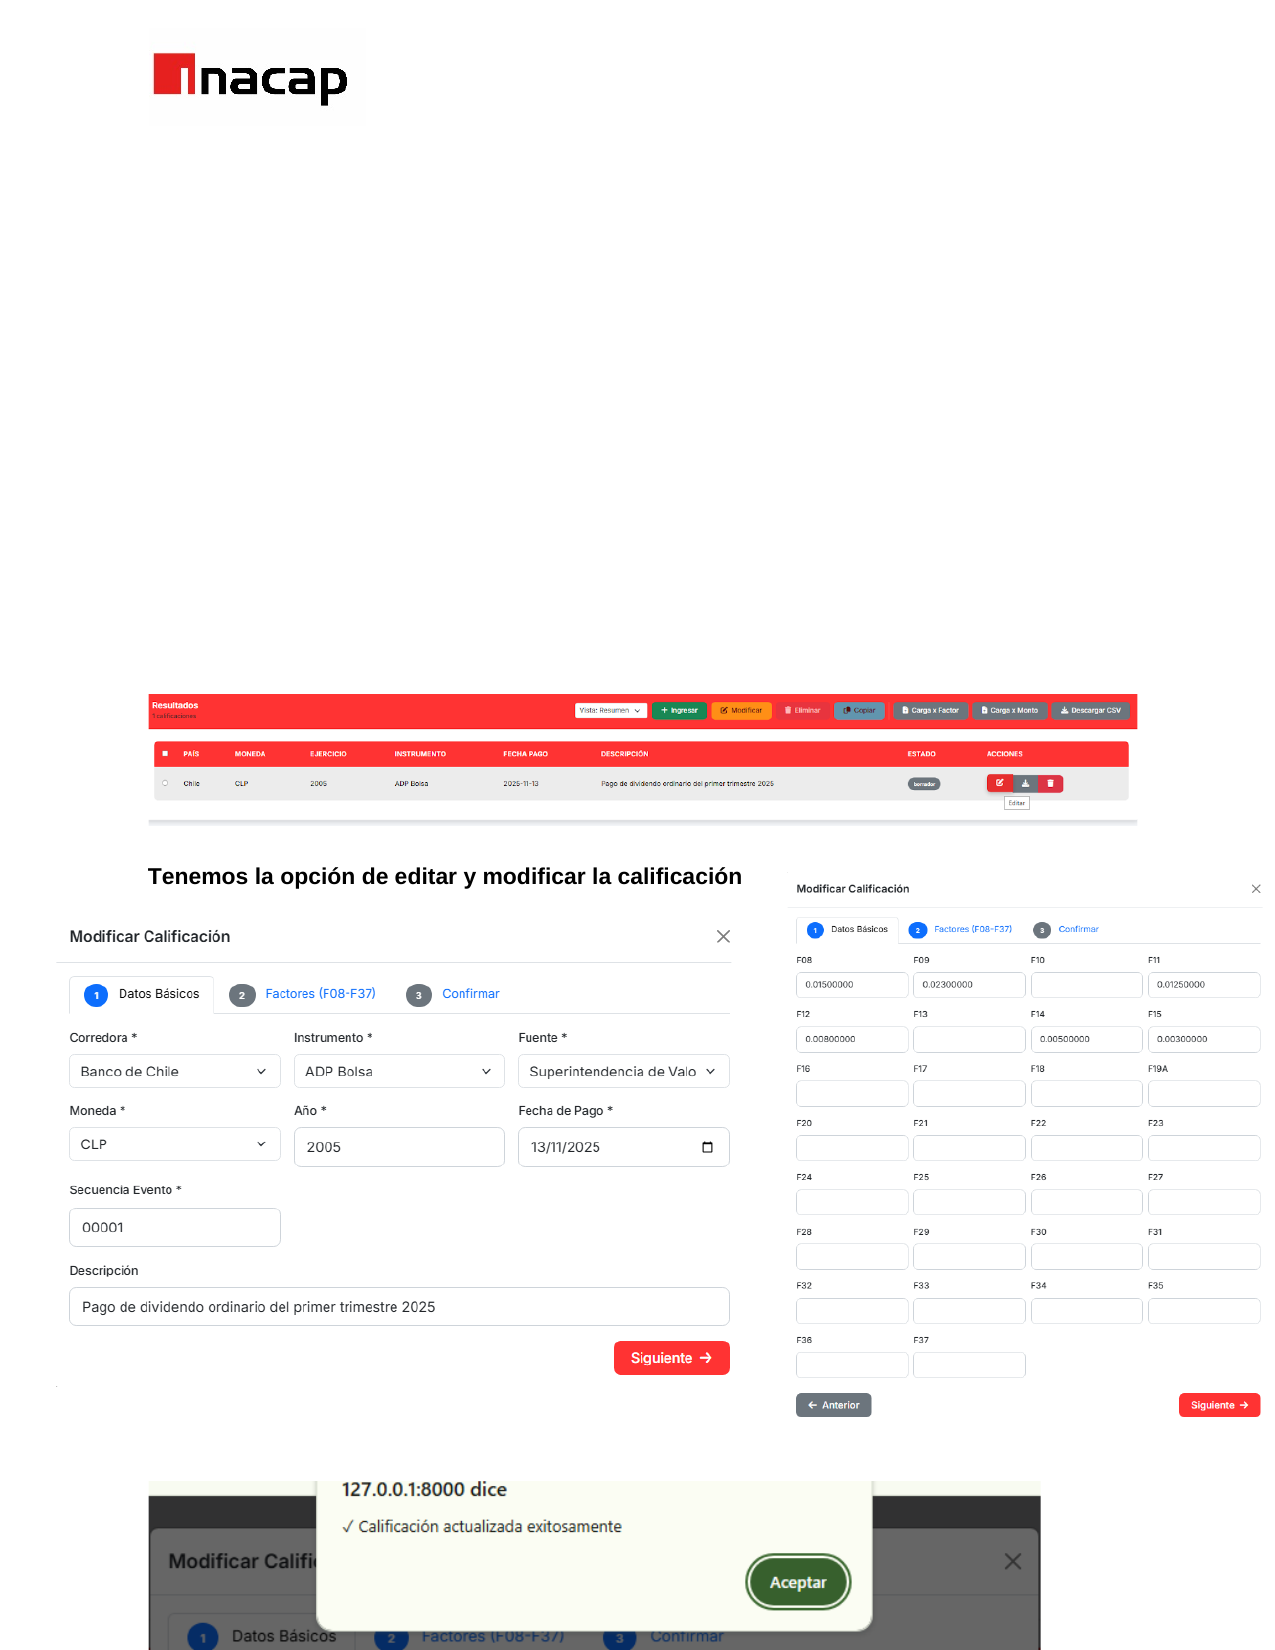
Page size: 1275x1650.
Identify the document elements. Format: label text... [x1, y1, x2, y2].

picture [148, 1481, 1041, 1650]
text Tenemos la opción de editar y modificar la calificación [148, 863, 1137, 889]
picture [787, 872, 1263, 1423]
picture [56, 920, 732, 1387]
picture [148, 694, 1138, 826]
picture [147, 28, 370, 130]
